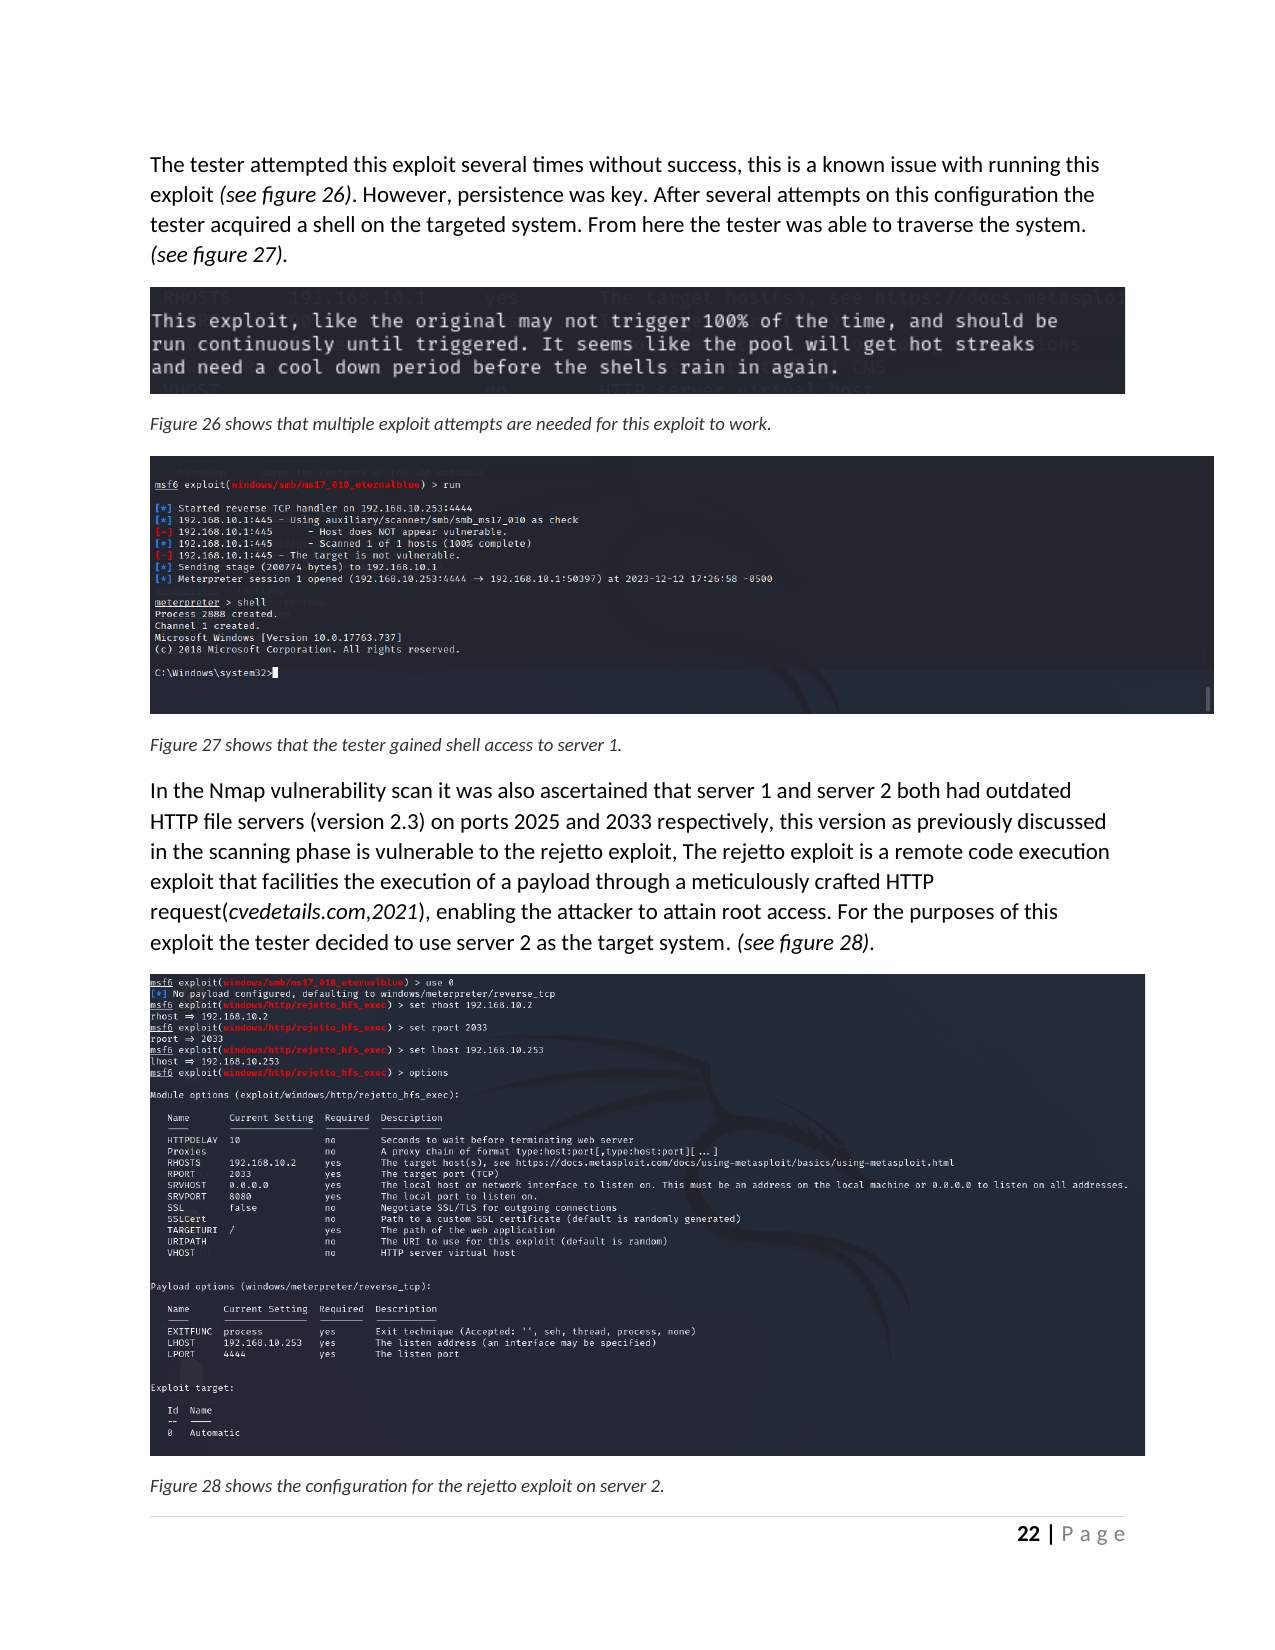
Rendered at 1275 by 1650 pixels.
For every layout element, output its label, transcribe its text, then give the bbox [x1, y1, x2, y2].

text Figure 28 shows the configuration for the rejetto exploit on server 2. [150, 1474, 1125, 1497]
text The tester attempted this exploit several times without success, this is a known issue with running this exploit (see figure 26). However, persistence was key. After several attempts on this configuration the tester acquired a shell on the targeted system. From here the tester was able to traverse the system. (see figure 27). [150, 150, 1125, 269]
text In the Nmap vulnerability scan it was also ascertained that server 1 and server 2 both had outdated HTTP file servers (version 2.3) on ports 2025 and 2033 respectively, this version as previously discussed in the scanning phase is vulnerable to the rejetto exploit, The rejetto exploit is a remote code execution exploit that facilities the execution of a payload through a meticulously crafted HTTP request(cvedetails.com,2021), enabling the attacker to attain root access. For the purposes of this exploit the tester decided to use server 2 as the target system. (see figure 28). [150, 777, 1125, 956]
text Figure 27 shows that the tester gained shell access to server 1. [150, 733, 1125, 756]
picture [150, 456, 1214, 714]
picture [150, 974, 1146, 1456]
picture [150, 287, 1125, 394]
text Figure 26 shows that multiple exploit attempts are needed for this exploit to work. [150, 412, 1125, 435]
